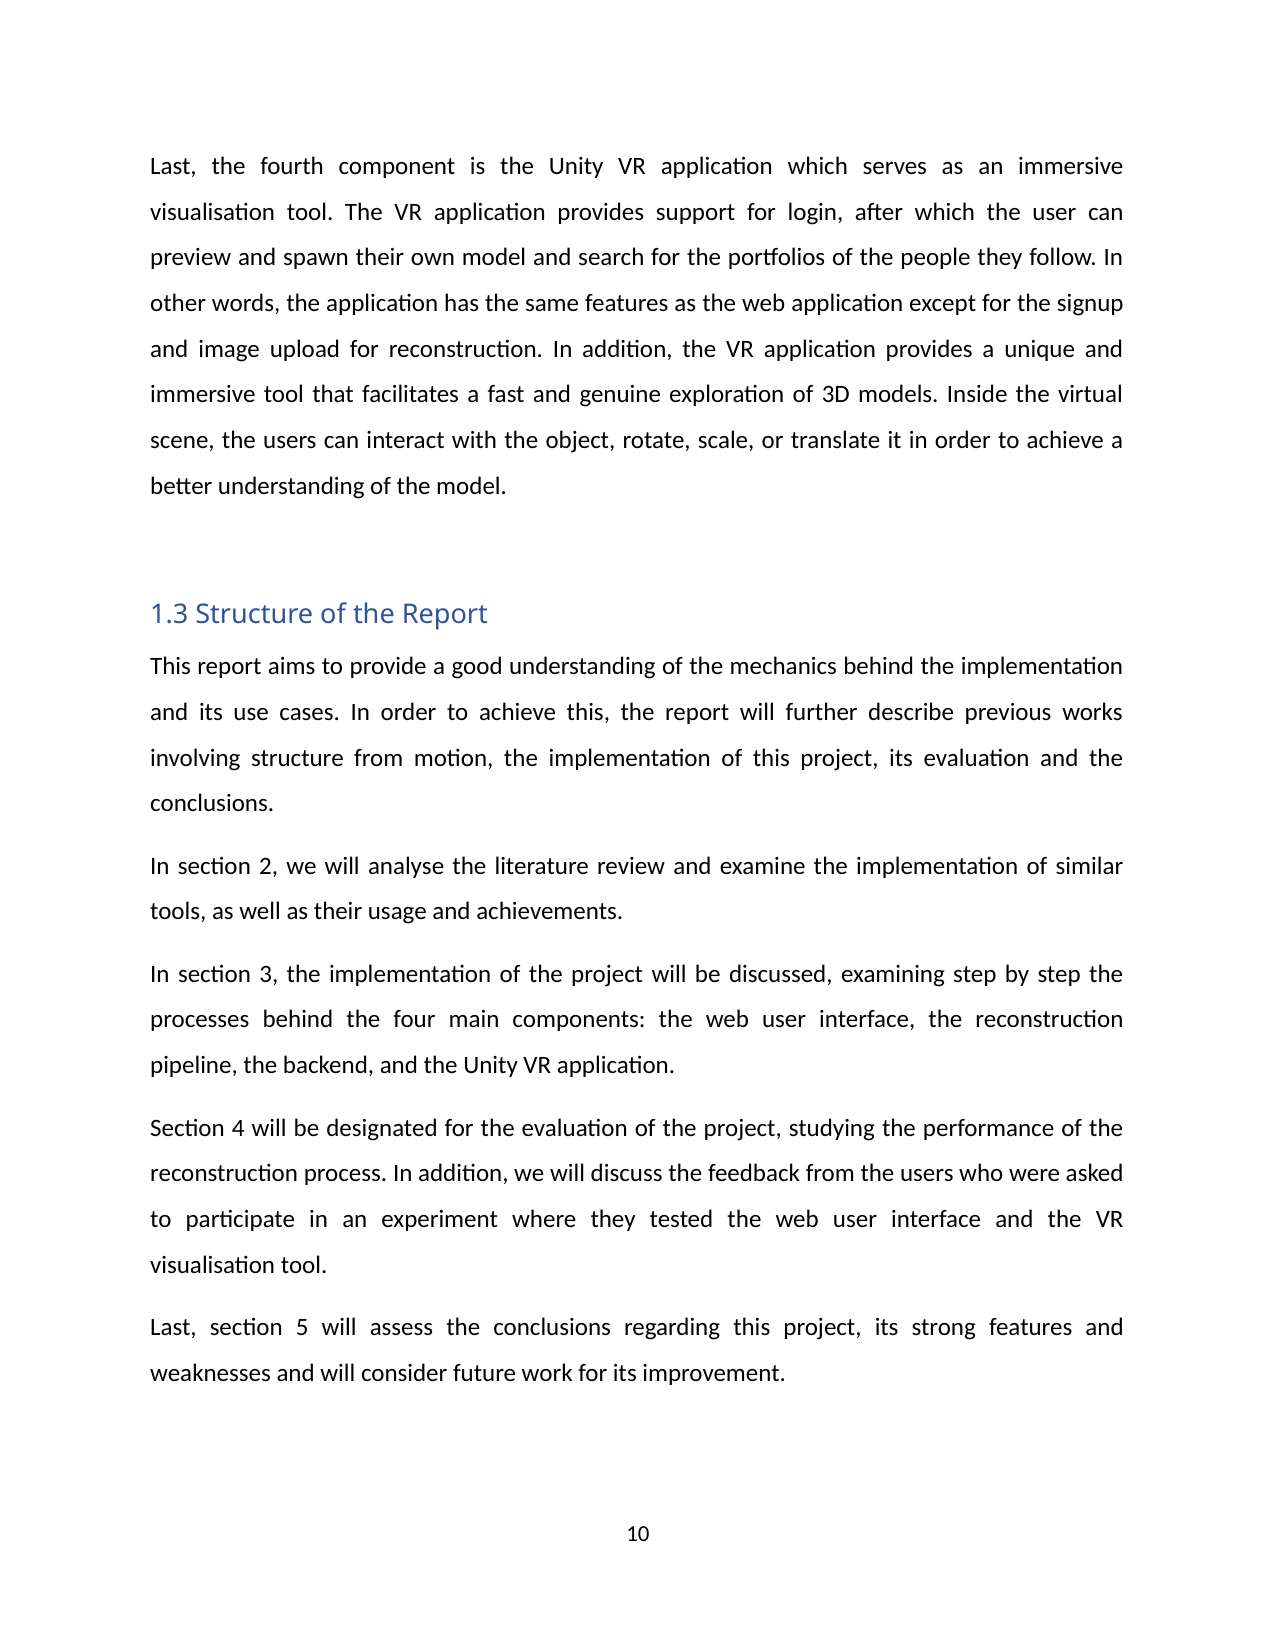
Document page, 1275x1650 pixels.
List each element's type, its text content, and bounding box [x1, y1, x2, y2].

text In section 3, the implementation of the project will be discussed, examining step by step the processes behind the four main components: the web user interface, the reconstruction pipeline, the backend, and the Unity VR application. [150, 958, 1125, 1080]
text Section 4 will be designated for the evaluation of the project, studying the performance of the reconstruction process. In addition, we will discuss the feedback from the users who were asked to participate in an experiment where they tested the web user interface and the VR visualisation tool. [150, 1112, 1125, 1279]
text Last, section 5 will assess the conclusions regarding this project, its strong features and weaknesses and will consider future work for its improvement. [150, 1311, 1125, 1388]
subtitle 1.3 Structure of the Report [150, 595, 1125, 632]
text This report aims to provide a good understanding of the mechanics behind the implementation and its use cases. In order to achieve this, the report will further describe previous works involving structure from motion, the implementation of this project, its evaluation and the conclusions. [150, 650, 1125, 818]
text In section 2, we will analyse the literature review and examine the implementation of similar tools, as well as their usage and achievements. [150, 850, 1125, 926]
text Last, the fourth component is the Unity VR application which serves as an immersive visualisation tool. The VR application provides support for login, after which the user can preview and spawn their own model and search for the portfolios of the people they follow. In other words, the application has the same features as the web application except for the signup and image upload for reconstruction. In addition, the VR application provides a unique and immersive tool that facilitates a fast and genuine exploration of 3D models. Inside the virtual scene, the users can interact with the object, rotate, scale, or translate it in order to achieve a better understanding of the model. [150, 150, 1125, 501]
